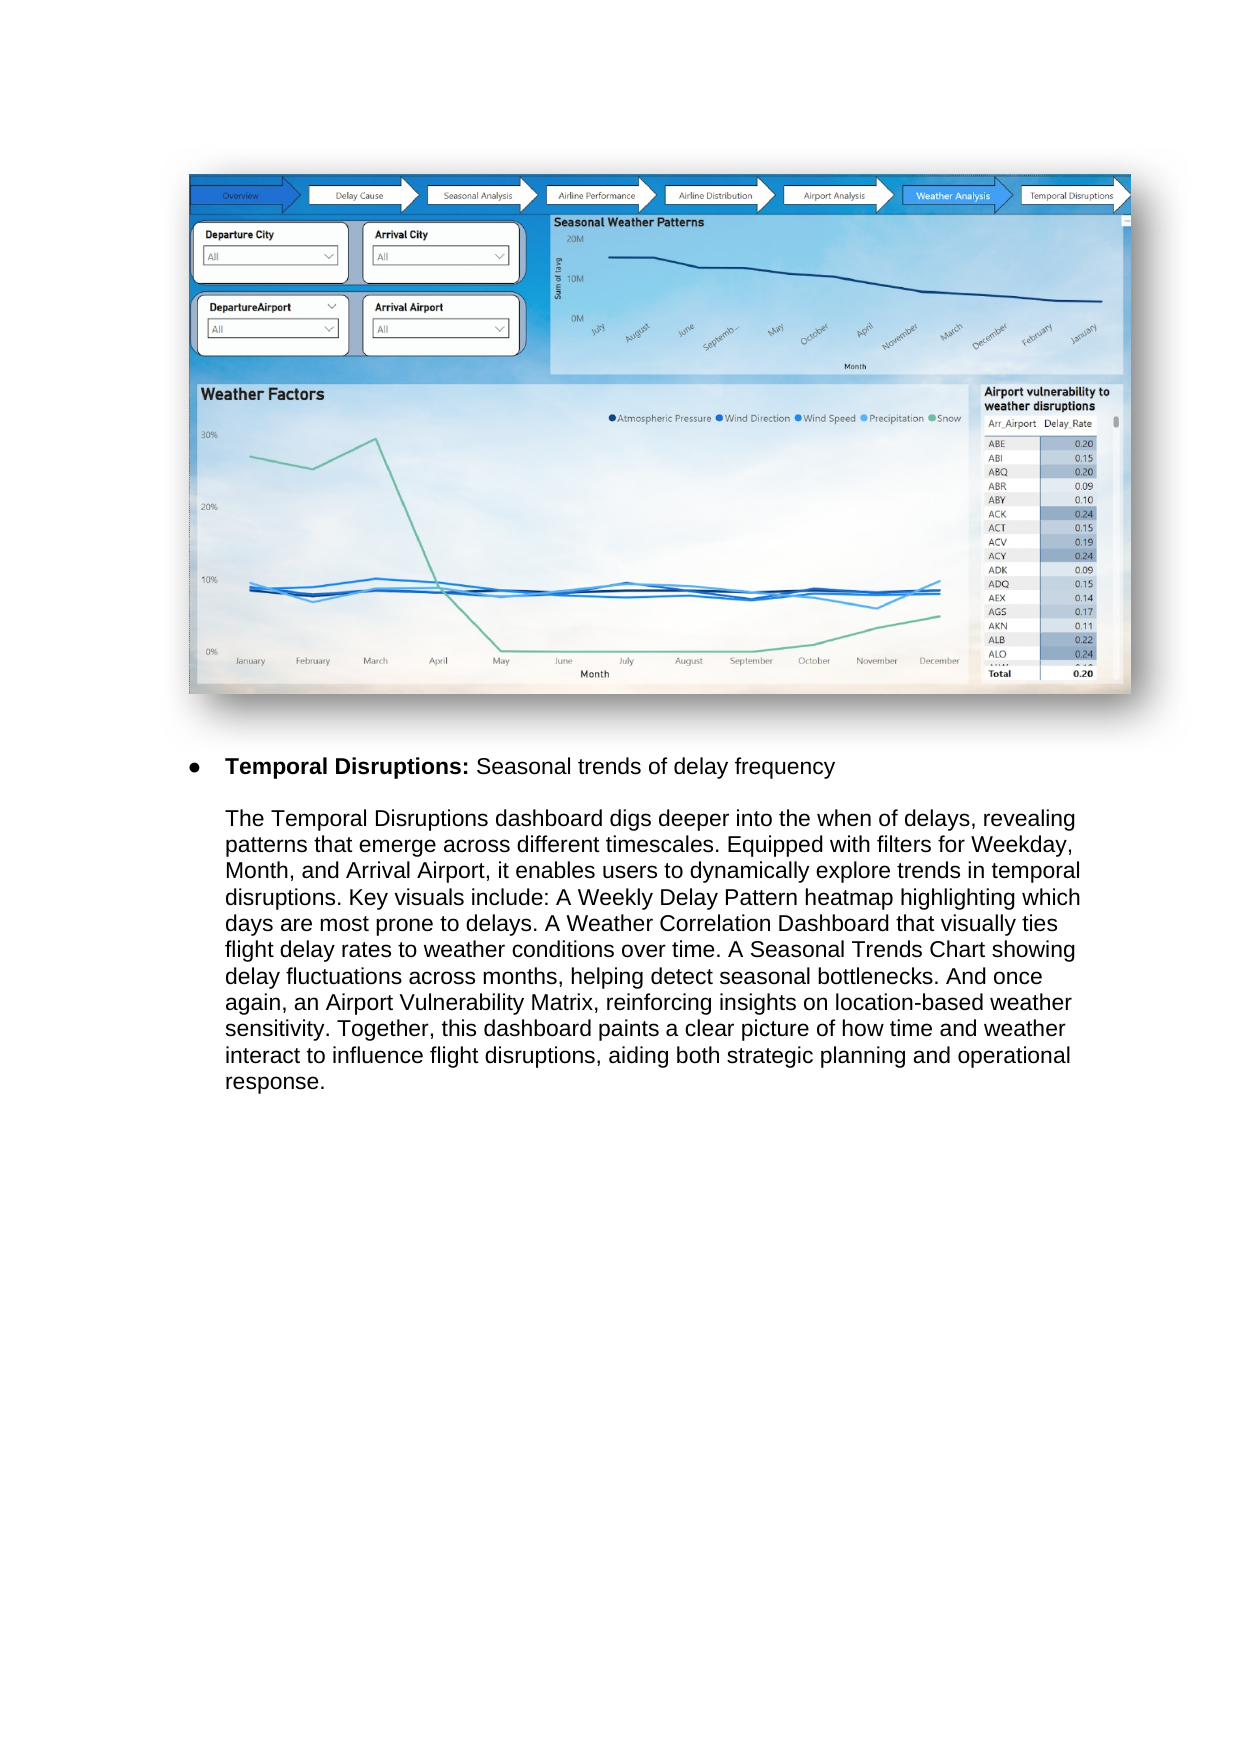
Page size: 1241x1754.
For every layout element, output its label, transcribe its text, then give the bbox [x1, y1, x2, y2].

picture [189, 174, 1131, 694]
text The Temporal Disruptions dashboard digs deeper into the when of delays, revealing patterns that emerge across different timescales. Equipped with filters for Weekday, Month, and Arrival Airport, it enables users to dynamically explore trends in temporal disruptions. Key visuals include: A Weekly Delay Pattern heatmap highlighting which days are most prone to delays. A Weather Correlation Dashboard that visually ties flight delay rates to weather conditions over time. A Seasonal Trends Chart showing delay fluctuations across months, helping detect seasonal bottlenecks. And once again, an Airport Vulnerability Matrix, reinforcing insights on location-based weather sensitivity. Together, this dashboard paints a clear picture of how time and weather interact to influence flight disruptions, aiding both strategic planning and operational response. [225, 804, 1090, 1094]
list Temporal Disruptions: Seasonal trends of delay frequency [187, 753, 1090, 779]
